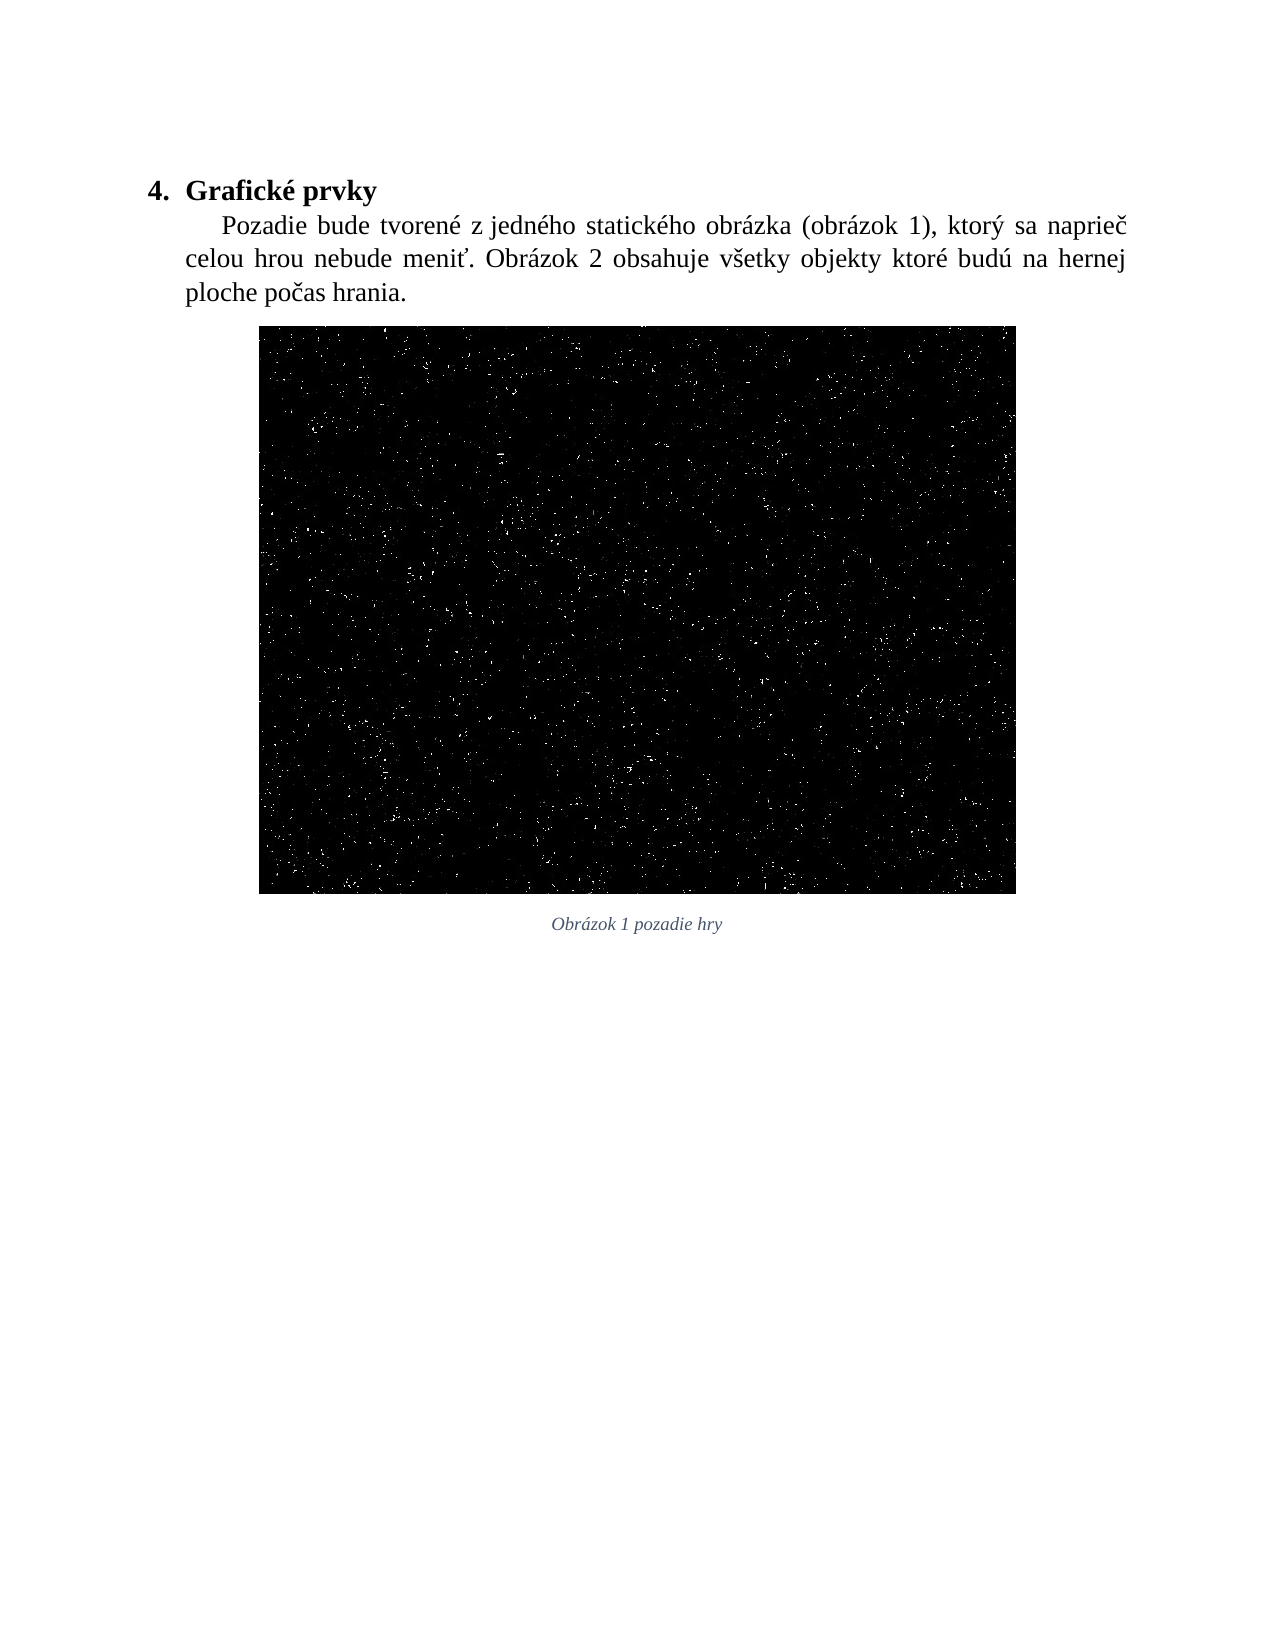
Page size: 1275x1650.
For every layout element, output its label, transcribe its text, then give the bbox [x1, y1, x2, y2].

picture [259, 326, 1016, 894]
text Pozadie bude tvorené z jedného statického obrázka (obrázok 1), ktorý sa naprieč celou hrou nebude meniť. Obrázok 2 obsahuje všetky objekty ktoré budú na hernej ploche počas hrania. [185, 209, 1127, 307]
subtitle Grafické prvky [148, 173, 1127, 206]
